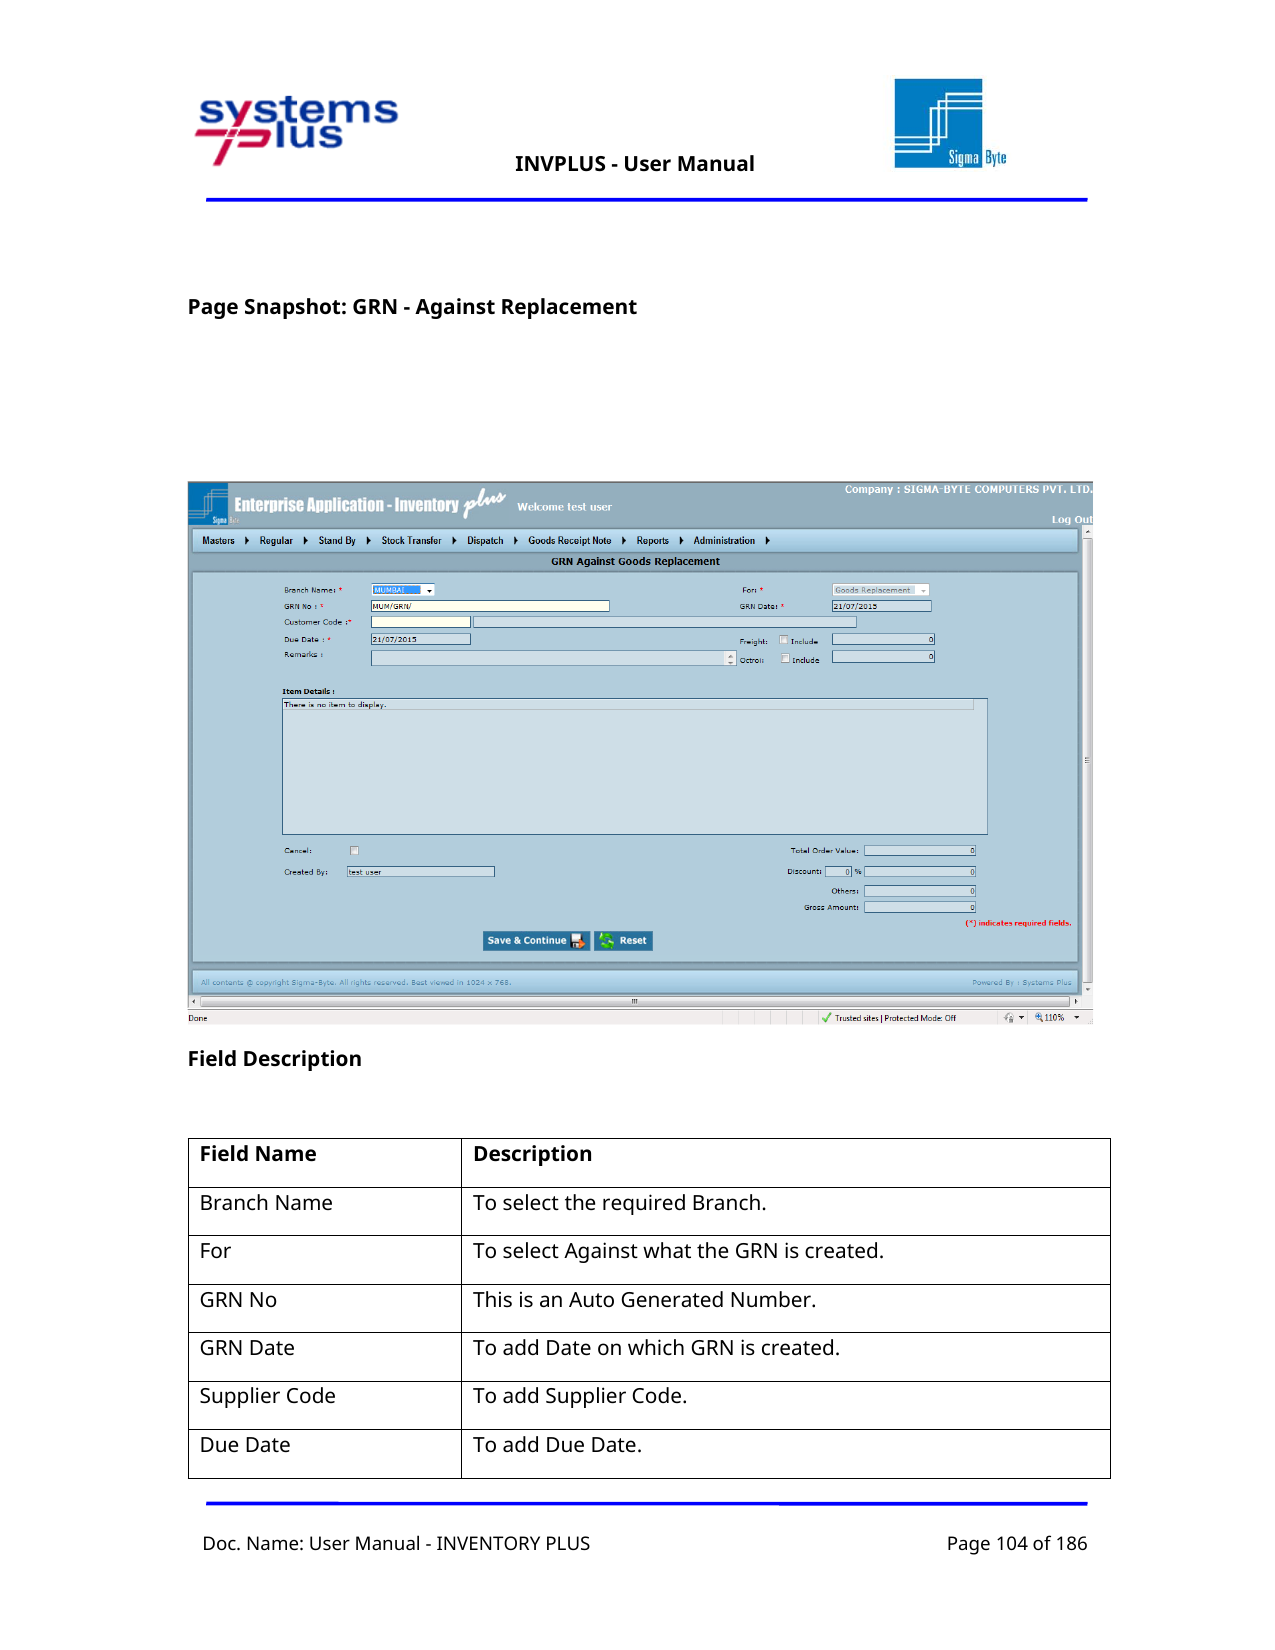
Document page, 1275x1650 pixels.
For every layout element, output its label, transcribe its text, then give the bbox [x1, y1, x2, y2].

table_cell To add Supplier Code. [462, 1382, 1110, 1429]
table_cell To add Date on which GRN is created. [462, 1333, 1110, 1381]
text Page Snapshot: GRN - Against Replacement [187, 292, 1153, 321]
table_cell Due Date [189, 1430, 461, 1477]
table_cell To select the required Branch. [462, 1188, 1110, 1235]
table_cell To add Due Date. [462, 1430, 1110, 1477]
table_header Field Name [189, 1139, 461, 1187]
table_cell To select Against what the GRN is created. [462, 1236, 1110, 1284]
table_header Description [462, 1139, 1110, 1187]
table_cell Branch Name [189, 1188, 461, 1235]
picture [187, 81, 405, 172]
text Field Description [187, 1044, 1153, 1072]
table_cell This is an Auto Generated Number. [462, 1285, 1110, 1332]
table_cell Supplier Code [189, 1382, 461, 1429]
picture [187, 481, 1094, 1025]
picture [870, 75, 1012, 172]
table_cell GRN No [189, 1285, 461, 1332]
table_cell GRN Date [189, 1333, 461, 1381]
table_cell For [189, 1236, 461, 1284]
